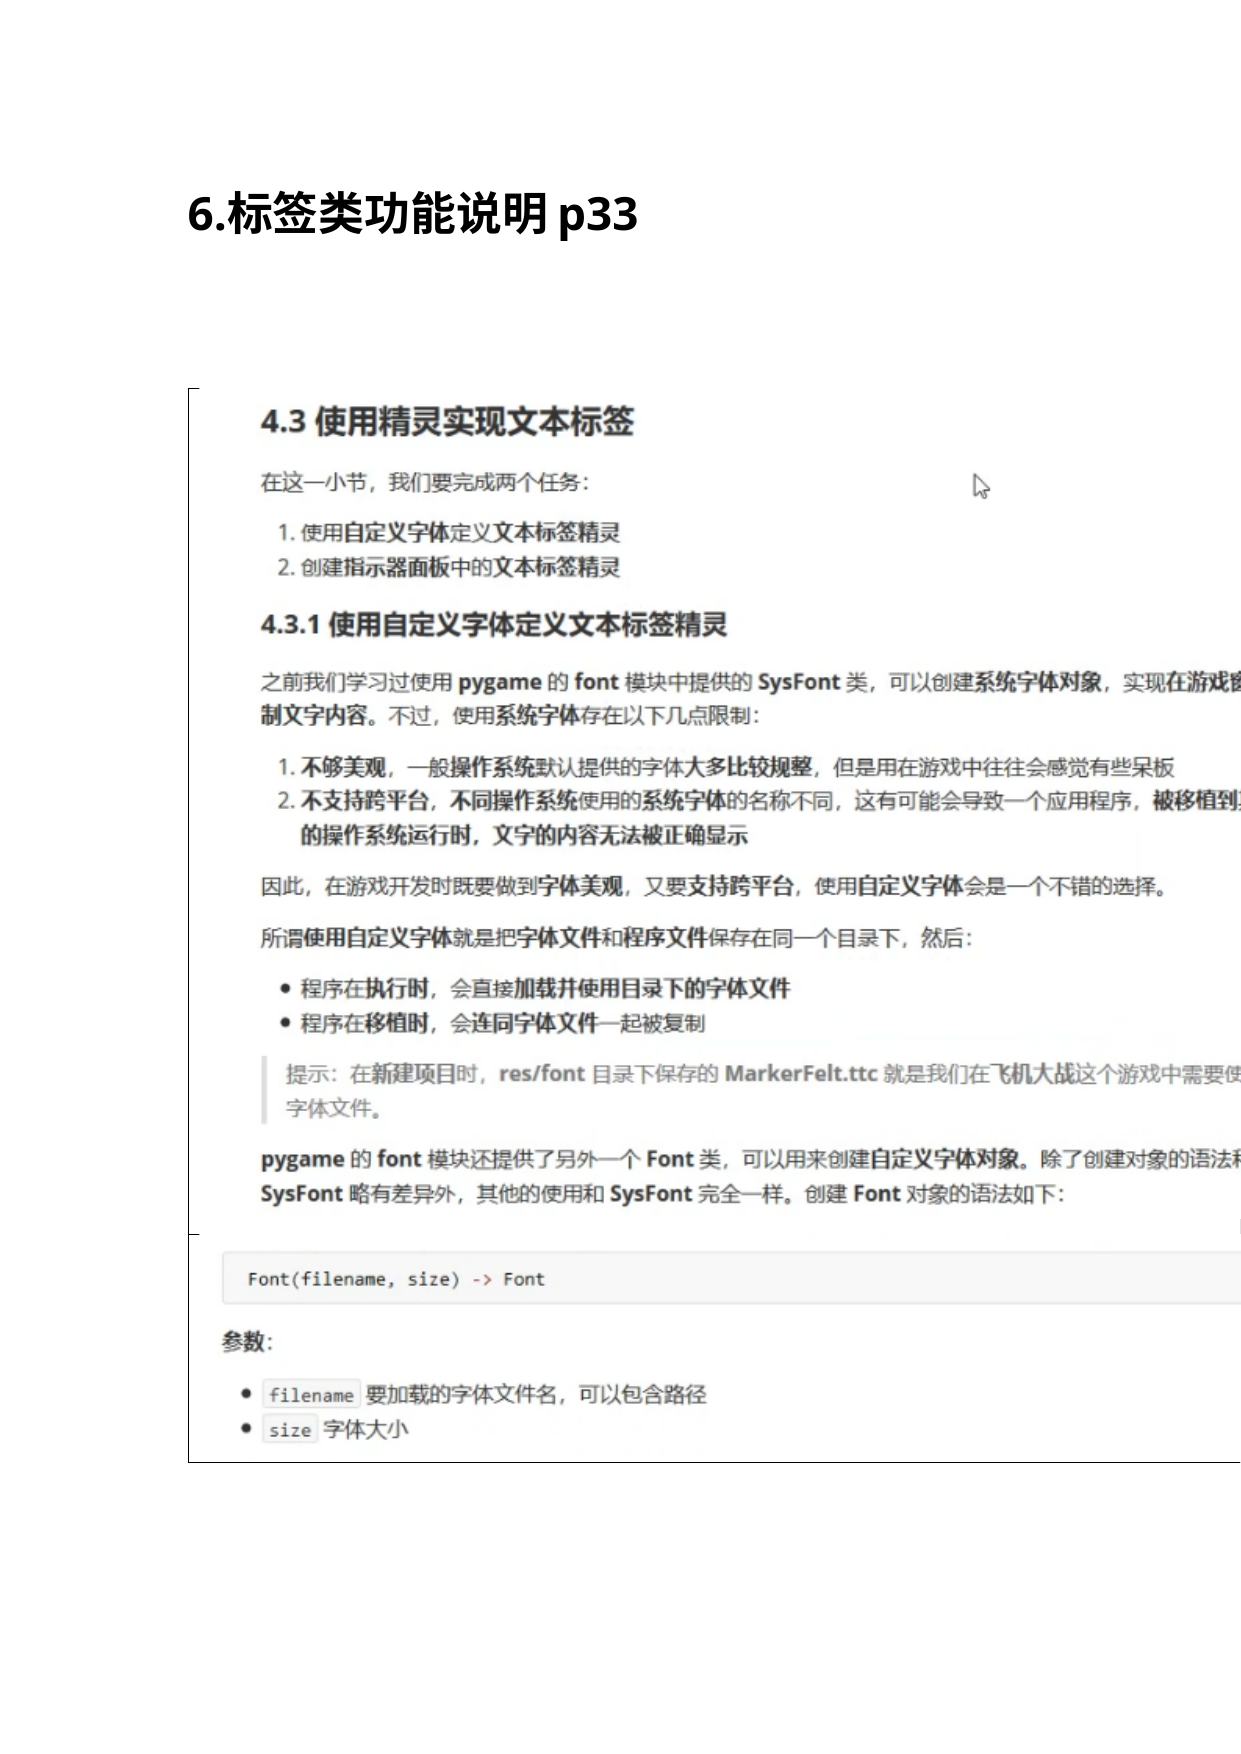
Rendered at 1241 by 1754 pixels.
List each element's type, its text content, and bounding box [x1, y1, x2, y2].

table_header [189, 389, 1240, 1234]
picture [199, 1234, 1241, 1462]
table_cell [189, 1235, 199, 1462]
subtitle 6.标签类功能说明p33 [187, 162, 1053, 259]
picture [199, 388, 1241, 1219]
